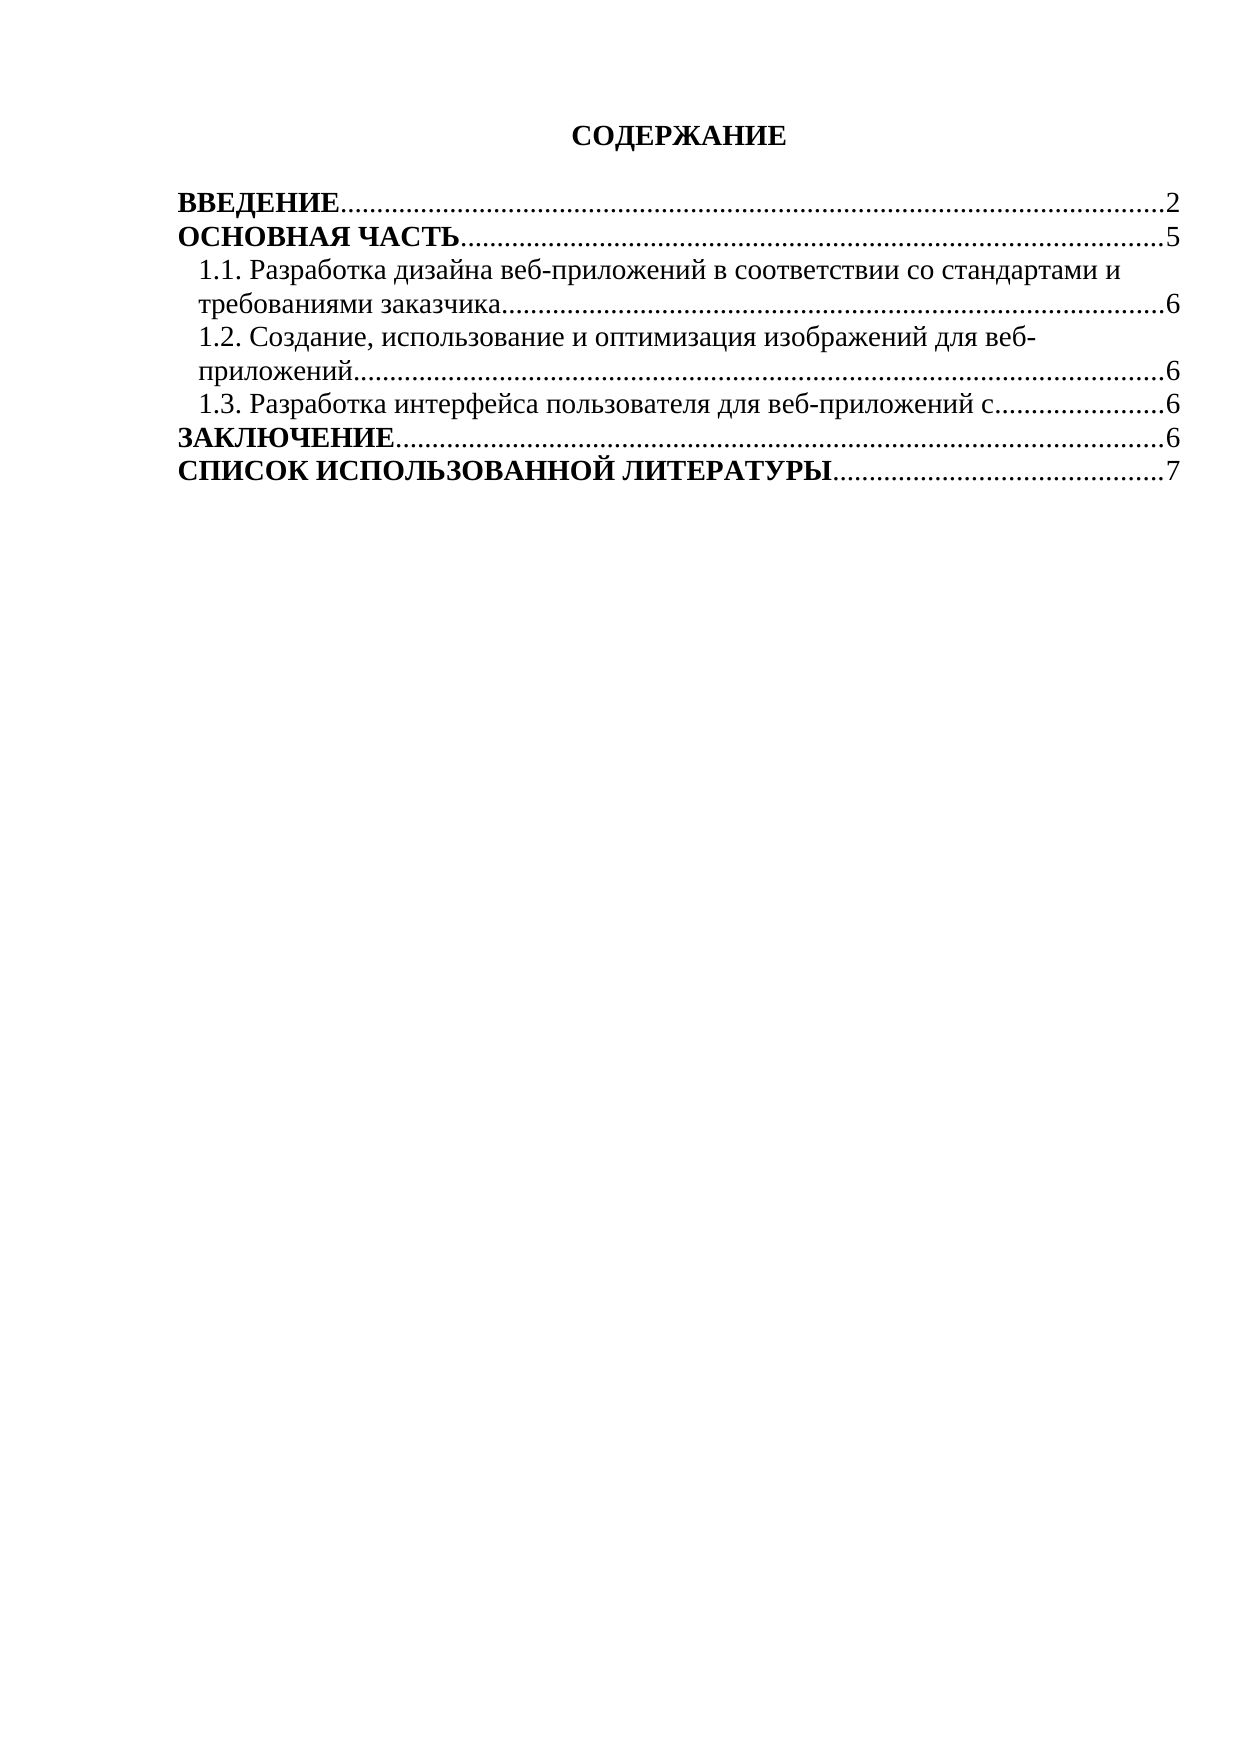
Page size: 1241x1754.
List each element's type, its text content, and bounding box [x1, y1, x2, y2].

text 1.3. Разработка интерфейса пользователя для веб-приложений с 6 [198, 386, 1181, 420]
text ЗАКЛЮЧЕНИЕ 6 [177, 420, 1181, 453]
text СПИСОК ИСПОЛЬЗОВАННОЙ ЛИТЕРАТУРЫ 7 [177, 453, 1181, 487]
text ВВЕДЕНИЕ 2 [177, 185, 1181, 219]
text 1.2. Создание, использование и оптимизация изображений для веб-приложений. 6 [198, 319, 1181, 386]
text ОСНОВНАЯ ЧАСТЬ 5 [177, 219, 1181, 252]
text 1.1. Разработка дизайна веб-приложений в соответствии со стандартами и требованиями заказчика. 6 [198, 252, 1181, 319]
text СОДЕРЖАНИЕ [177, 118, 1181, 152]
